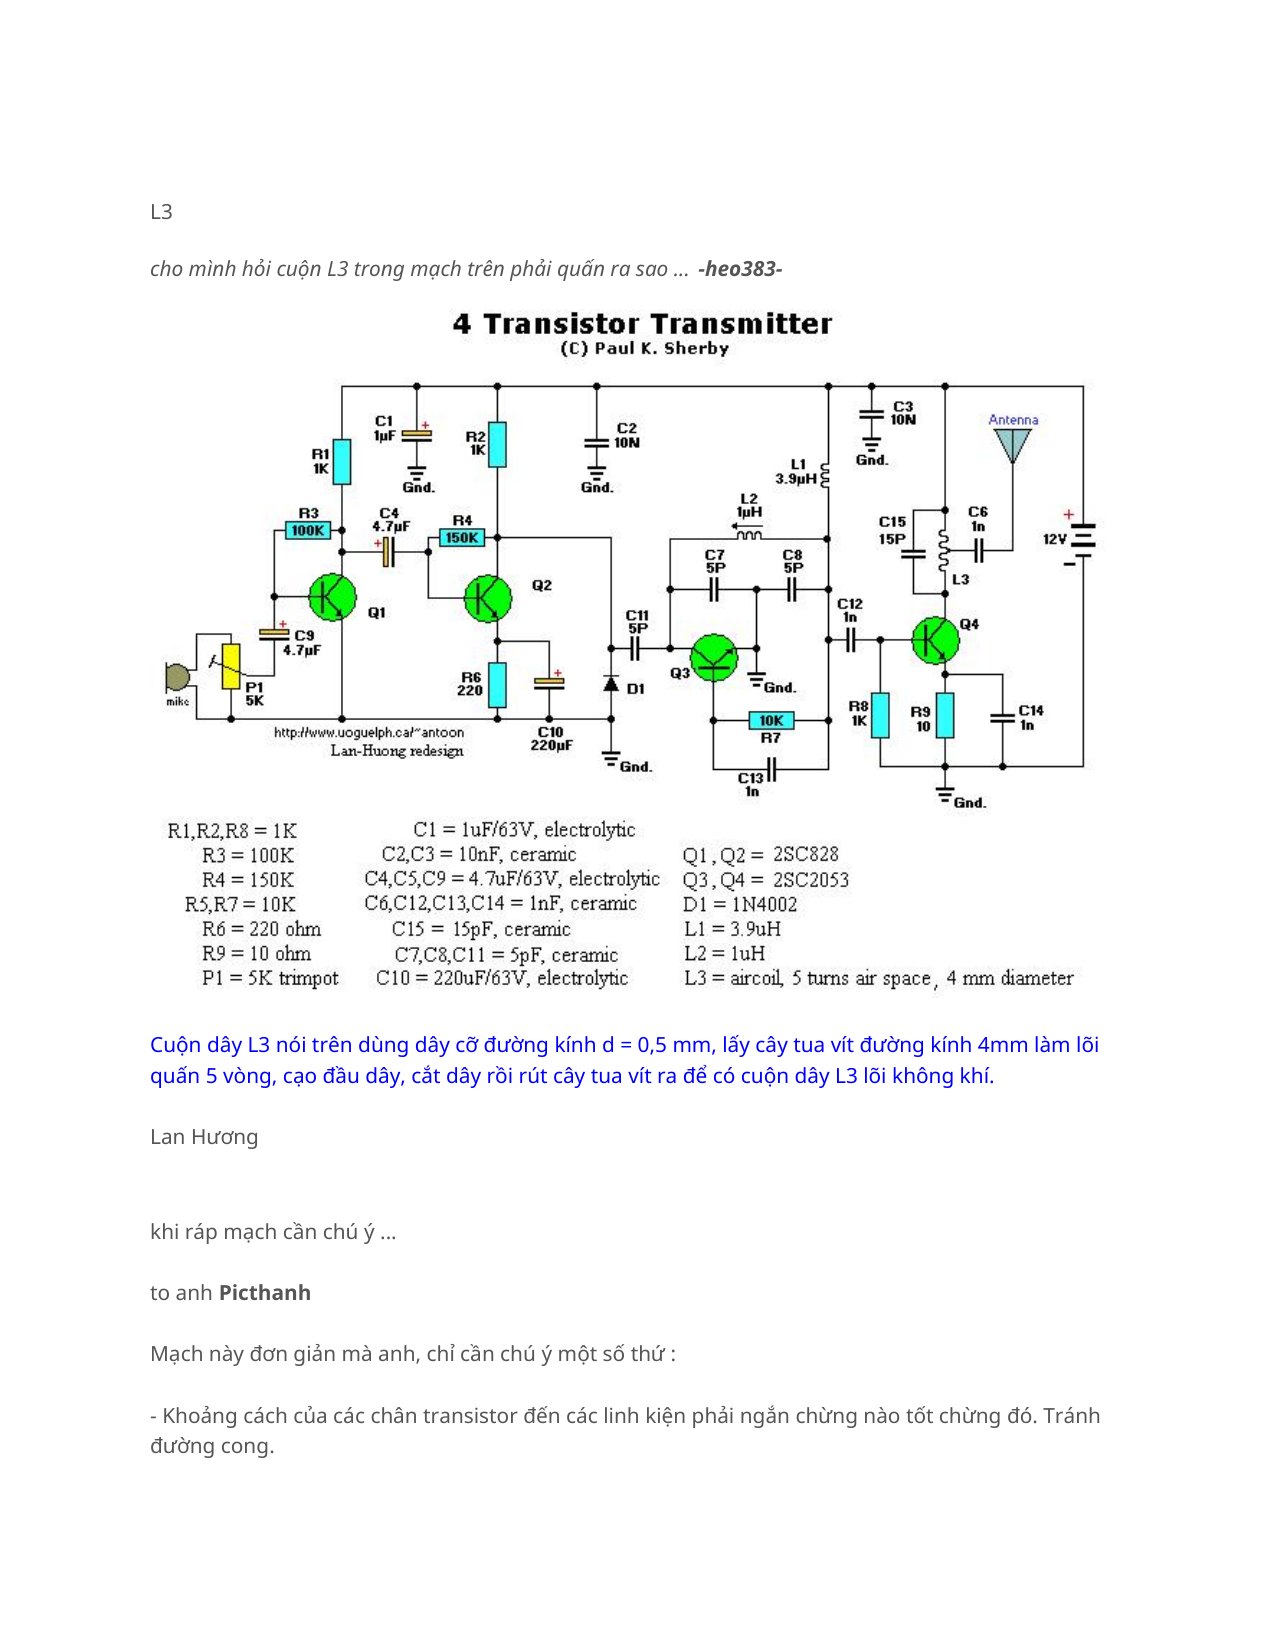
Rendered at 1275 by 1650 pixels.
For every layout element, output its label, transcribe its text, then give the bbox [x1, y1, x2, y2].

text L3 [150, 197, 1125, 254]
picture [150, 298, 1125, 998]
text cho mình hỏi cuộn L3 trong mạch trên phải quấn ra sao ... -heo383- [150, 254, 1125, 282]
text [150, 1217, 1125, 1491]
text Cuộn dây L3 nói trên dùng dây cỡ đường kính d = 0,5 mm, lấy cây tua vít đường kính 4mm làm lõi quấn 5 vòng, cạo đầu dây, cắt dây rồi rút cây tua vít ra để có cuộn dây L3 lõi không khí. Lan Hương [150, 998, 1125, 1151]
